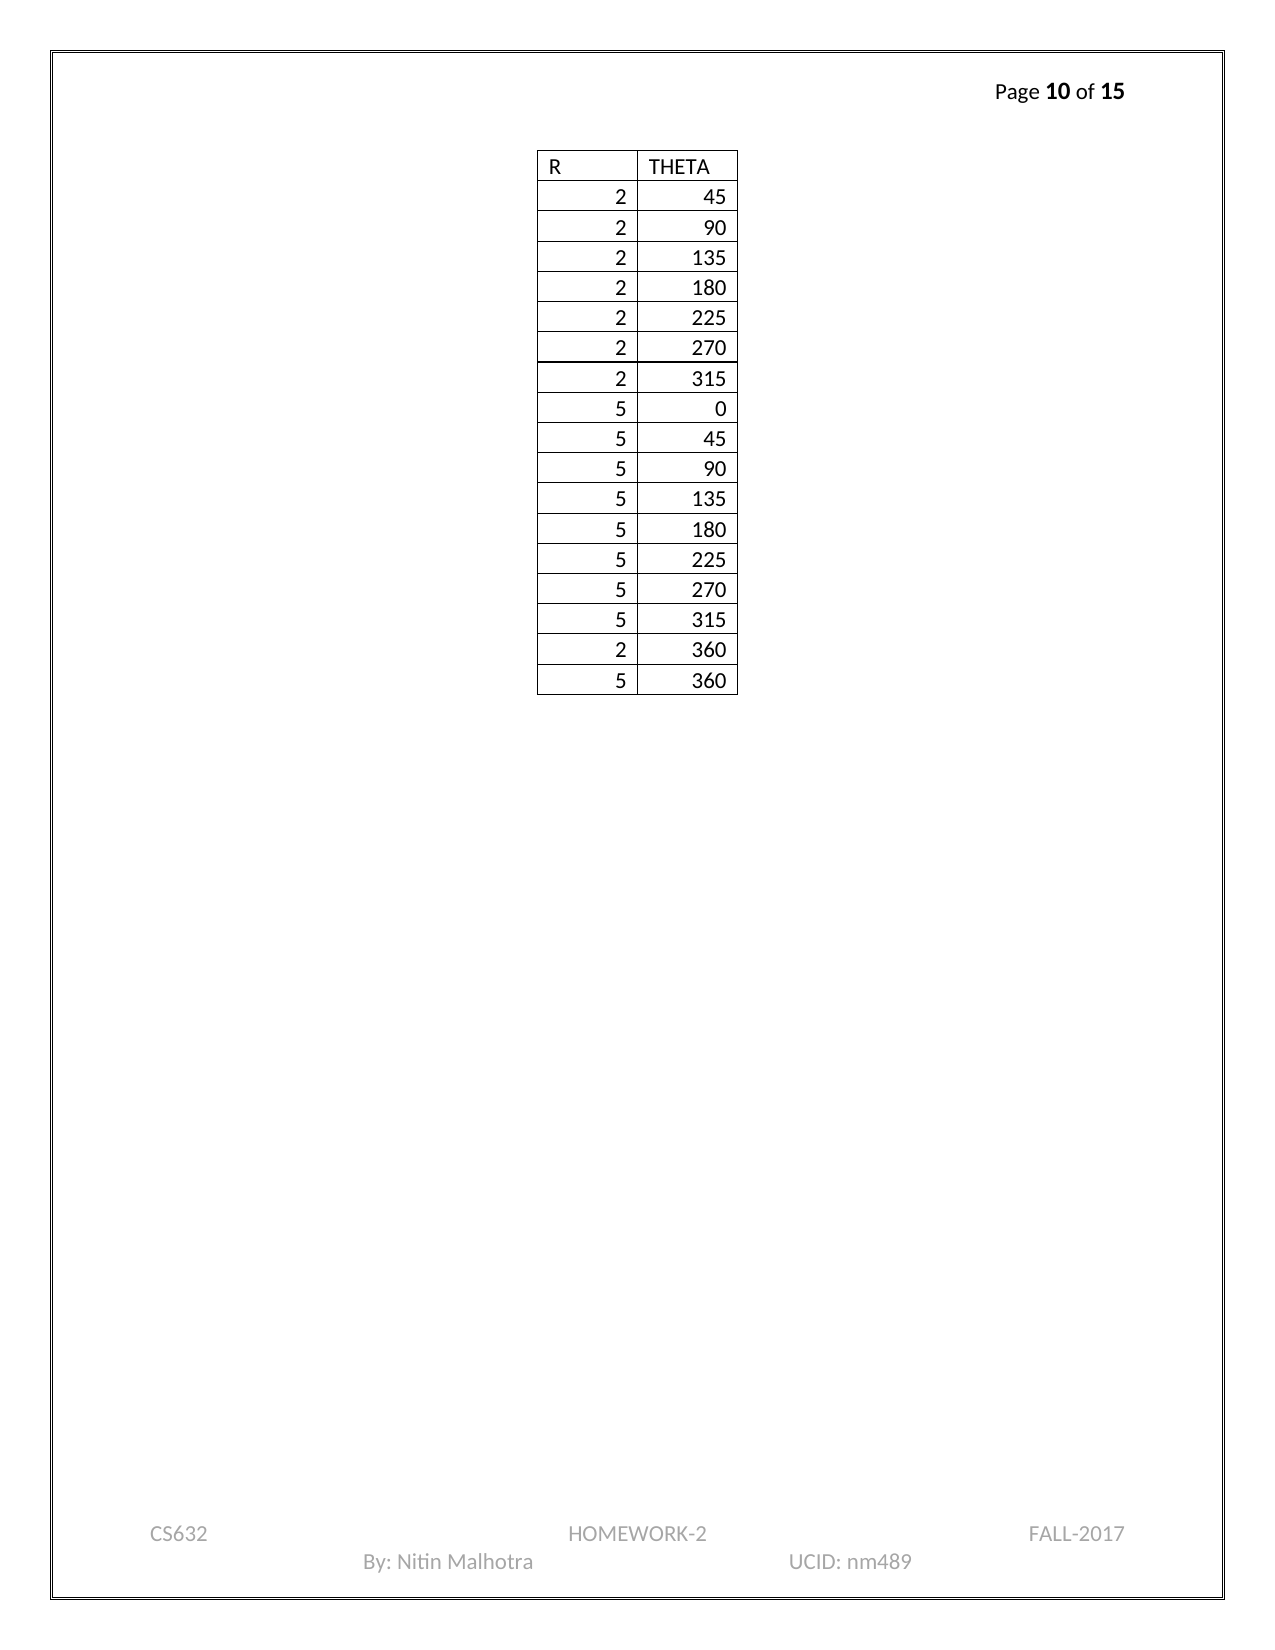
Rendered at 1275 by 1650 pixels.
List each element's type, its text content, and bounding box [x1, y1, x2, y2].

table_cell 135 [638, 483, 737, 512]
table_cell 5 [538, 453, 637, 482]
table_cell 0 [638, 393, 737, 422]
table_cell 2 [538, 634, 637, 663]
table_cell 2 [538, 363, 637, 392]
table_cell 90 [638, 453, 737, 482]
table_cell 180 [638, 272, 737, 301]
table_cell 2 [538, 211, 637, 241]
table_cell 135 [638, 242, 737, 271]
table_header R [538, 151, 637, 180]
table_cell 90 [638, 211, 737, 241]
table_cell 5 [538, 544, 637, 573]
table_cell 2 [538, 332, 637, 361]
table_header THETA [638, 151, 737, 180]
table_cell 270 [638, 574, 737, 603]
table_cell 225 [638, 302, 737, 331]
table_cell 360 [638, 634, 737, 663]
table_cell 225 [638, 544, 737, 573]
table_cell 2 [538, 181, 637, 210]
table_cell 45 [638, 181, 737, 210]
table_cell 360 [638, 665, 737, 694]
table_cell 2 [538, 272, 637, 301]
table_cell 5 [538, 604, 637, 633]
table_cell 5 [538, 574, 637, 603]
table_cell 2 [538, 242, 637, 271]
table_cell 315 [638, 363, 737, 392]
table_cell 45 [638, 423, 737, 452]
table_cell 315 [638, 604, 737, 633]
table_cell 5 [538, 665, 637, 694]
table_cell 5 [538, 393, 637, 422]
table_cell 5 [538, 483, 637, 512]
table_cell 5 [538, 514, 637, 543]
table_cell 270 [638, 332, 737, 361]
table_cell 5 [538, 423, 637, 452]
table_cell 2 [538, 302, 637, 331]
table_cell 180 [638, 514, 737, 543]
